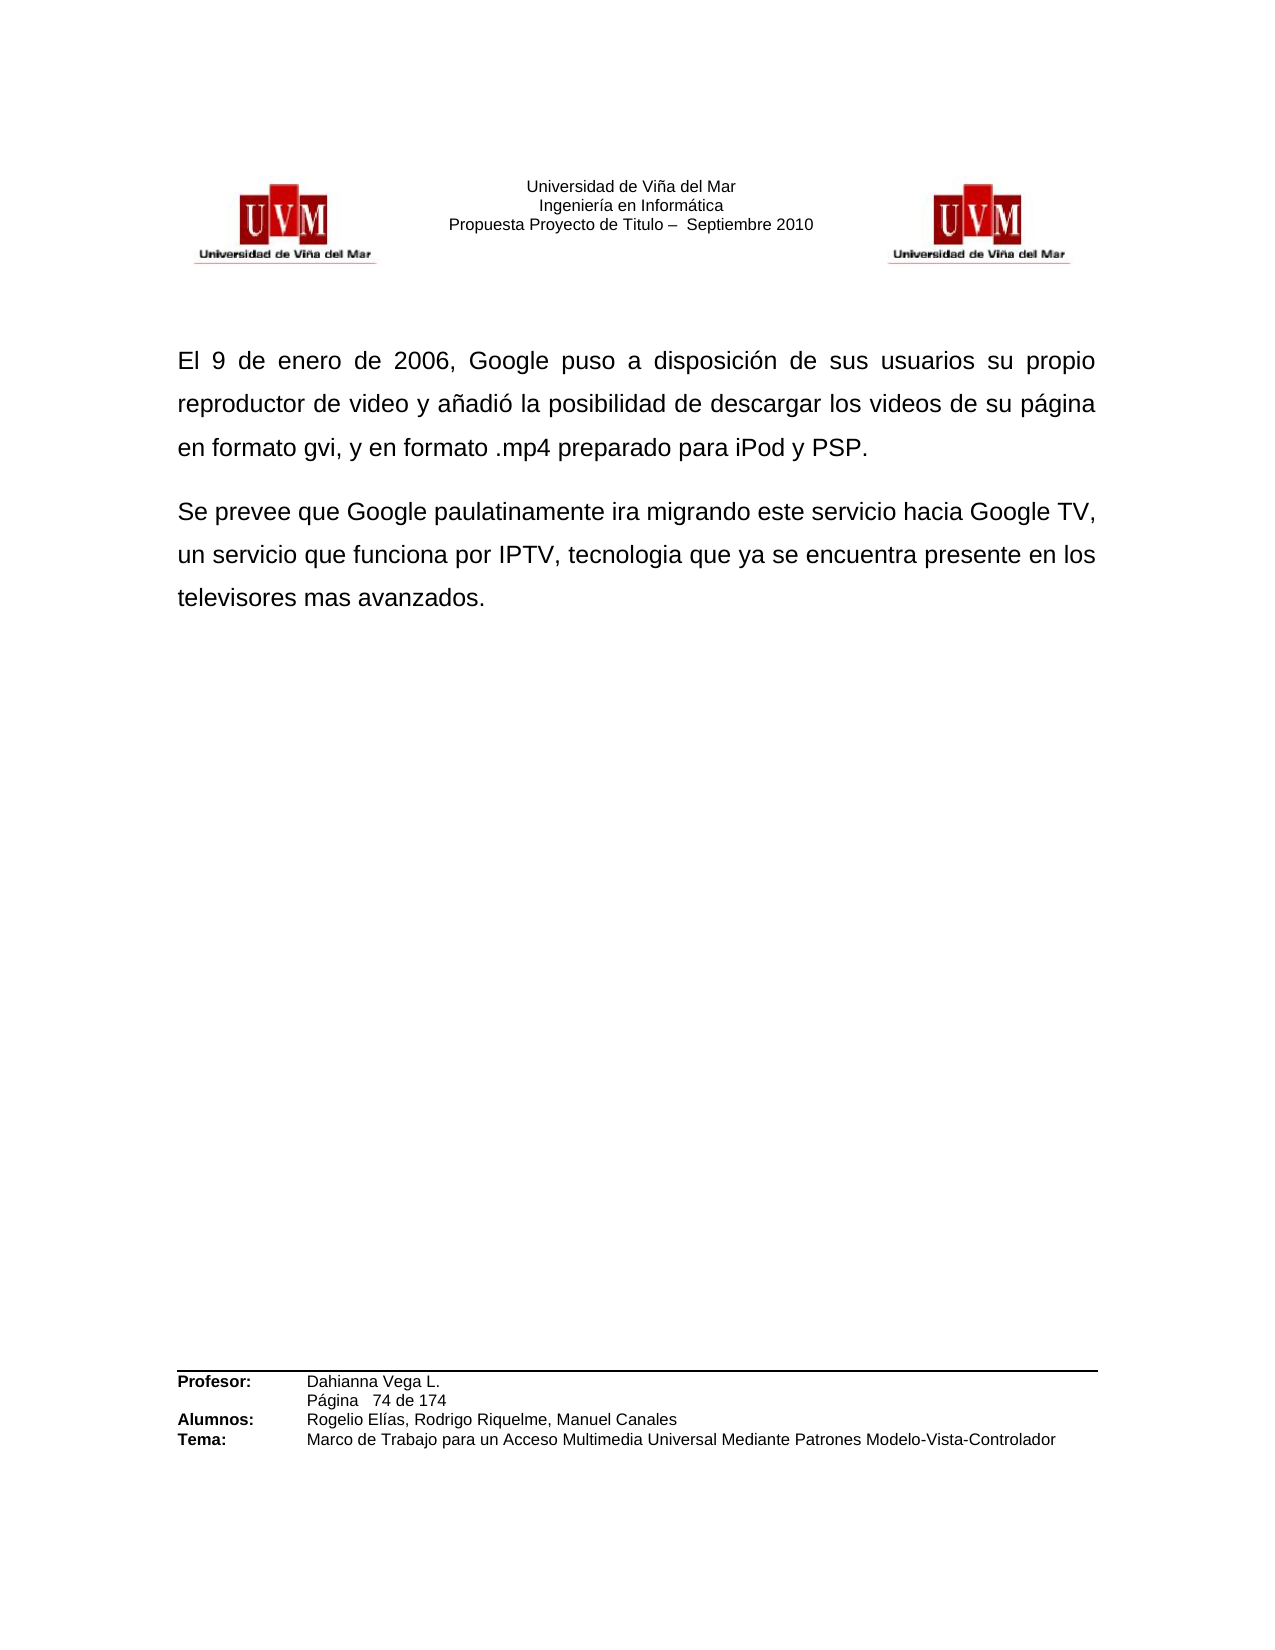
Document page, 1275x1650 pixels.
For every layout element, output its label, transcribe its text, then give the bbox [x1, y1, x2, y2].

text El 9 de enero de 2006, Google puso a disposición de sus usuarios su propio reproductor de video y añadió la posibilidad de descargar los videos de su página en formato gvi, y en formato .mp4 preparado para iPod y PSP. [177, 346, 1098, 461]
picture [177, 176, 390, 267]
picture [871, 176, 1084, 267]
text Se prevee que Google paulatinamente ira migrando este servicio hacia Google TV, un servicio que funciona por IPTV, tecnologia que ya se encuentra presente en los televisores mas avanzados. [177, 497, 1098, 612]
